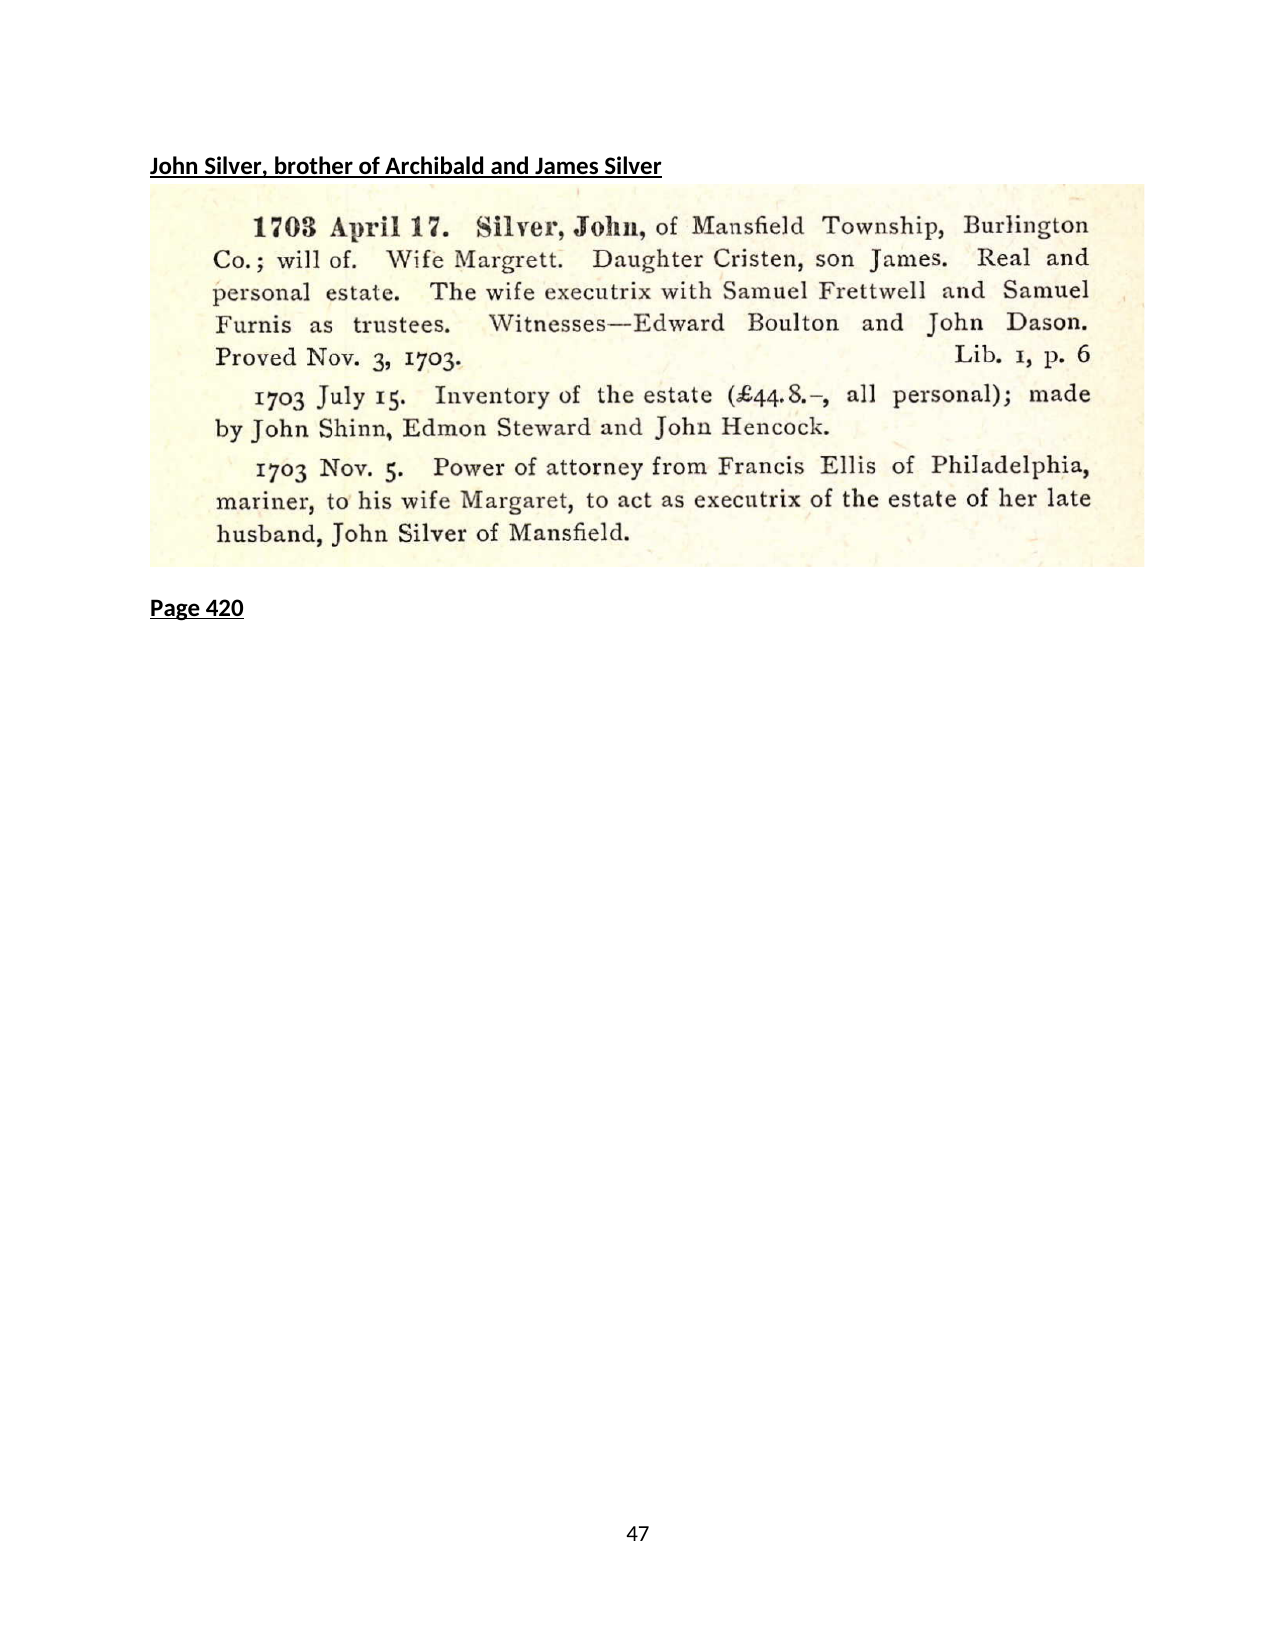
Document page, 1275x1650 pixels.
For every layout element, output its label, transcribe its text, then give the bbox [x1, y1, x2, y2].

text John Silver, brother of Archibald and James Silver [150, 150, 1125, 184]
text Page 420 [150, 592, 1125, 622]
picture [150, 184, 1145, 567]
